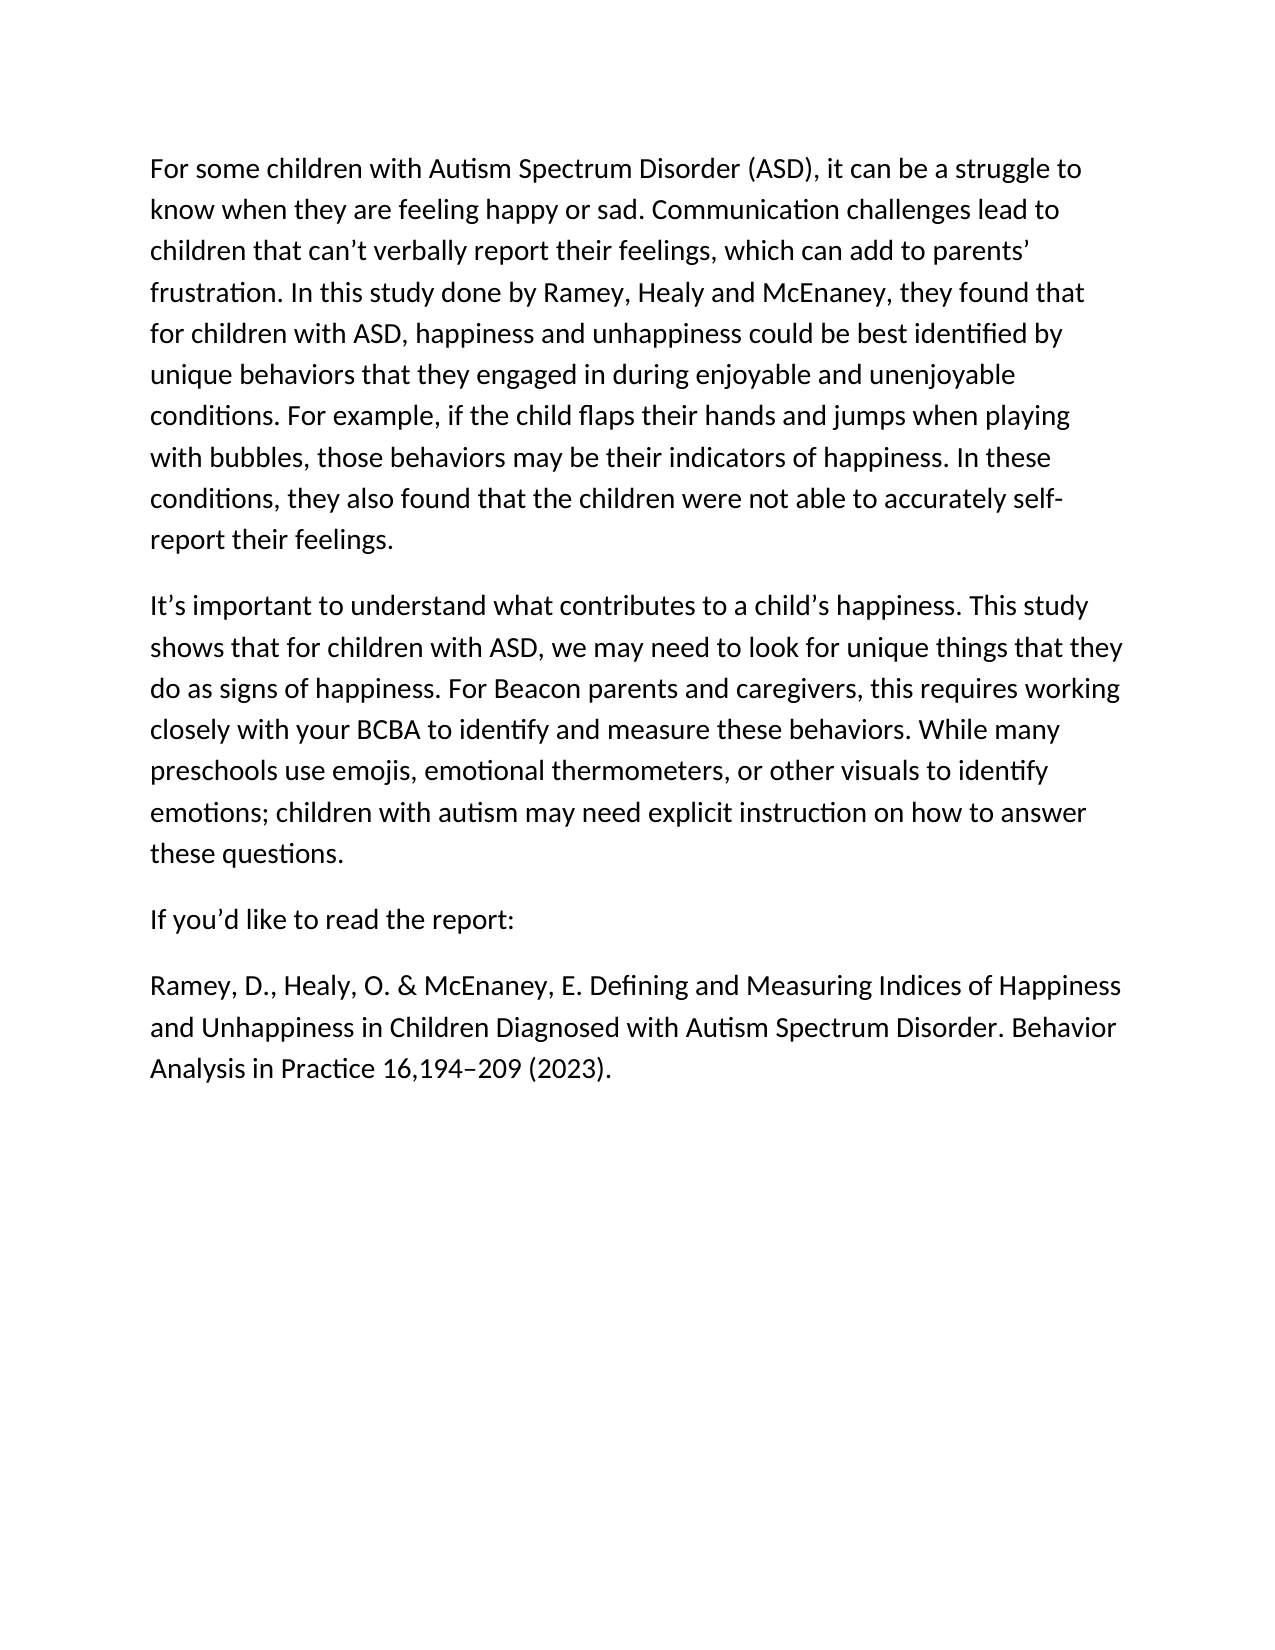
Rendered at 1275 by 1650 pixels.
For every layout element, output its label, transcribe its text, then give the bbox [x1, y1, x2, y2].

text If you’d like to read the report: [150, 901, 1125, 937]
text It’s important to understand what contributes to a child’s happiness. This study shows that for children with ASD, we may need to look for unique things that they do as signs of happiness. For Beacon parents and caregivers, this requires working closely with your BCBA to identify and measure these behaviors. While many preschools use emojis, emotional thermometers, or other visuals to identify emotions; children with autism may need explicit instruction on how to answer these questions. [150, 587, 1125, 871]
text Ramey, D., Healy, O. & McEnaney, E. Defining and Measuring Indices of Happiness and Unhappiness in Children Diagnosed with Autism Spectrum Disorder. Behavior Analysis in Practice 16,194–209 (2023). [150, 967, 1125, 1086]
text For some children with Autism Spectrum Disorder (ASD), it can be a struggle to know when they are feeling happy or sad. Communication challenges lead to children that can’t verbally report their feelings, which can add to parents’ frustration. In this study done by Ramey, Healy and McEnaney, they found that for children with ASD, happiness and unhappiness could be best identified by unique behaviors that they engaged in during enjoyable and unenjoyable conditions. For example, if the child flaps their hands and jumps when playing with bubbles, those behaviors may be their indicators of happiness. In these conditions, they also found that the children were not able to accurately self-report their feelings. [150, 150, 1125, 557]
